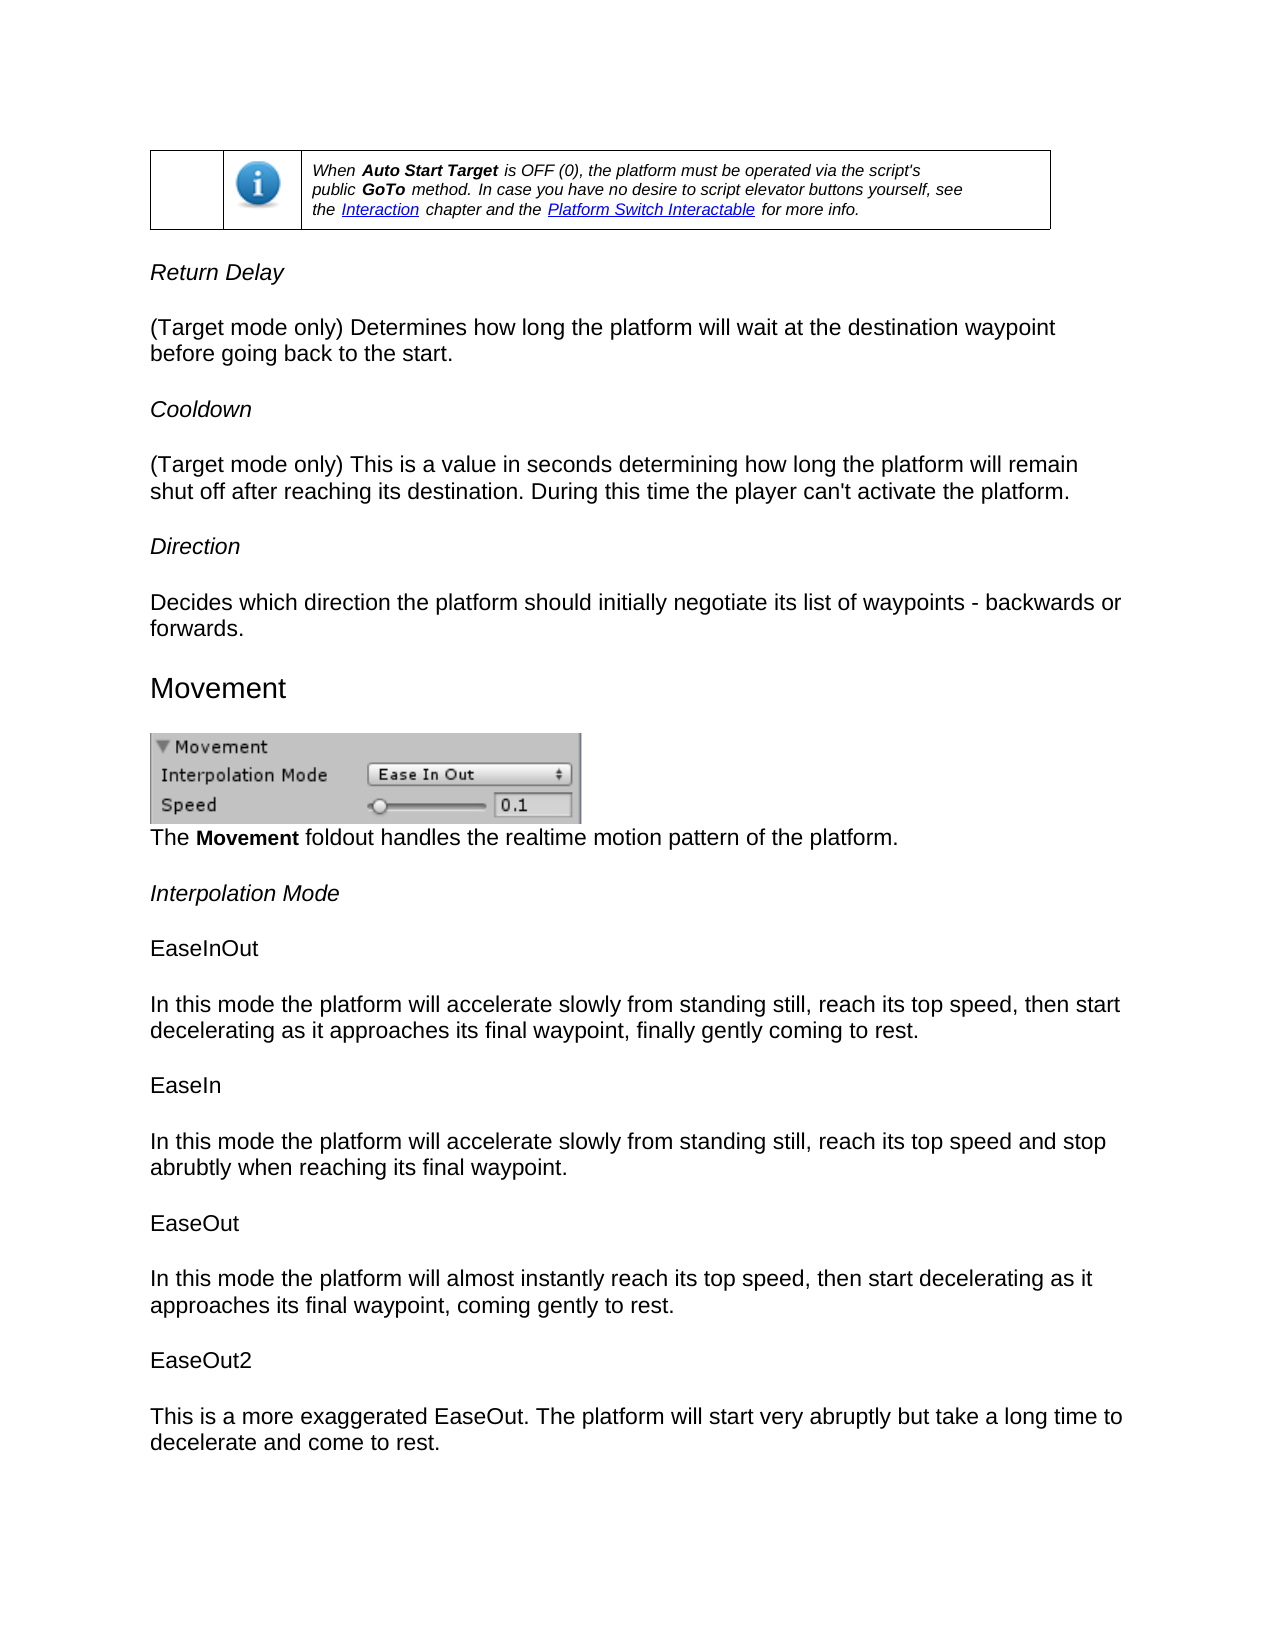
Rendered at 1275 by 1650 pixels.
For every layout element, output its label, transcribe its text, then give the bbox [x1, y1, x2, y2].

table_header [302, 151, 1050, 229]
text Decides which direction the platform should initially negotiate its list of waypoints - backwards or forwards. [150, 589, 1125, 642]
text EaseOut [150, 1210, 1125, 1236]
text Direction [150, 533, 1125, 560]
text EaseIn [150, 1072, 1125, 1099]
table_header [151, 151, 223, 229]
text (Target mode only) This is a value in seconds determining how long the platform will remain shut off after reaching its destination. During this time the player can't activate the platform. [150, 451, 1125, 504]
picture [233, 161, 284, 211]
text The Movement foldout handles the realtime motion pattern of the platform. [150, 824, 1125, 850]
text EaseInOut [150, 935, 1125, 961]
picture [150, 733, 582, 824]
text In this mode the platform will almost instantly reach its top speed, then start decelerating as it approaches its final waypoint, coming gently to rest. [150, 1265, 1125, 1318]
text Movement [150, 671, 1125, 704]
text Cooldown [150, 396, 1125, 422]
text In this mode the platform will accelerate slowly from standing still, reach its top speed, then start decelerating as it approaches its final waypoint, finally gently coming to rest. [150, 991, 1125, 1043]
text EaseOut2 [150, 1347, 1125, 1374]
text Interpolation Mode [150, 879, 1125, 906]
text Return Delay [150, 258, 1125, 285]
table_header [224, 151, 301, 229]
text (Target mode only) Determines how long the platform will wait at the destination waypoint before going back to the start. [150, 314, 1125, 367]
text In this mode the platform will accelerate slowly from standing still, reach its top speed and stop abrubtly when reaching its final waypoint. [150, 1128, 1125, 1181]
text This is a more exaggerated EaseOut. The platform will start very abruptly but take a long time to decelerate and come to rest. [150, 1403, 1125, 1456]
